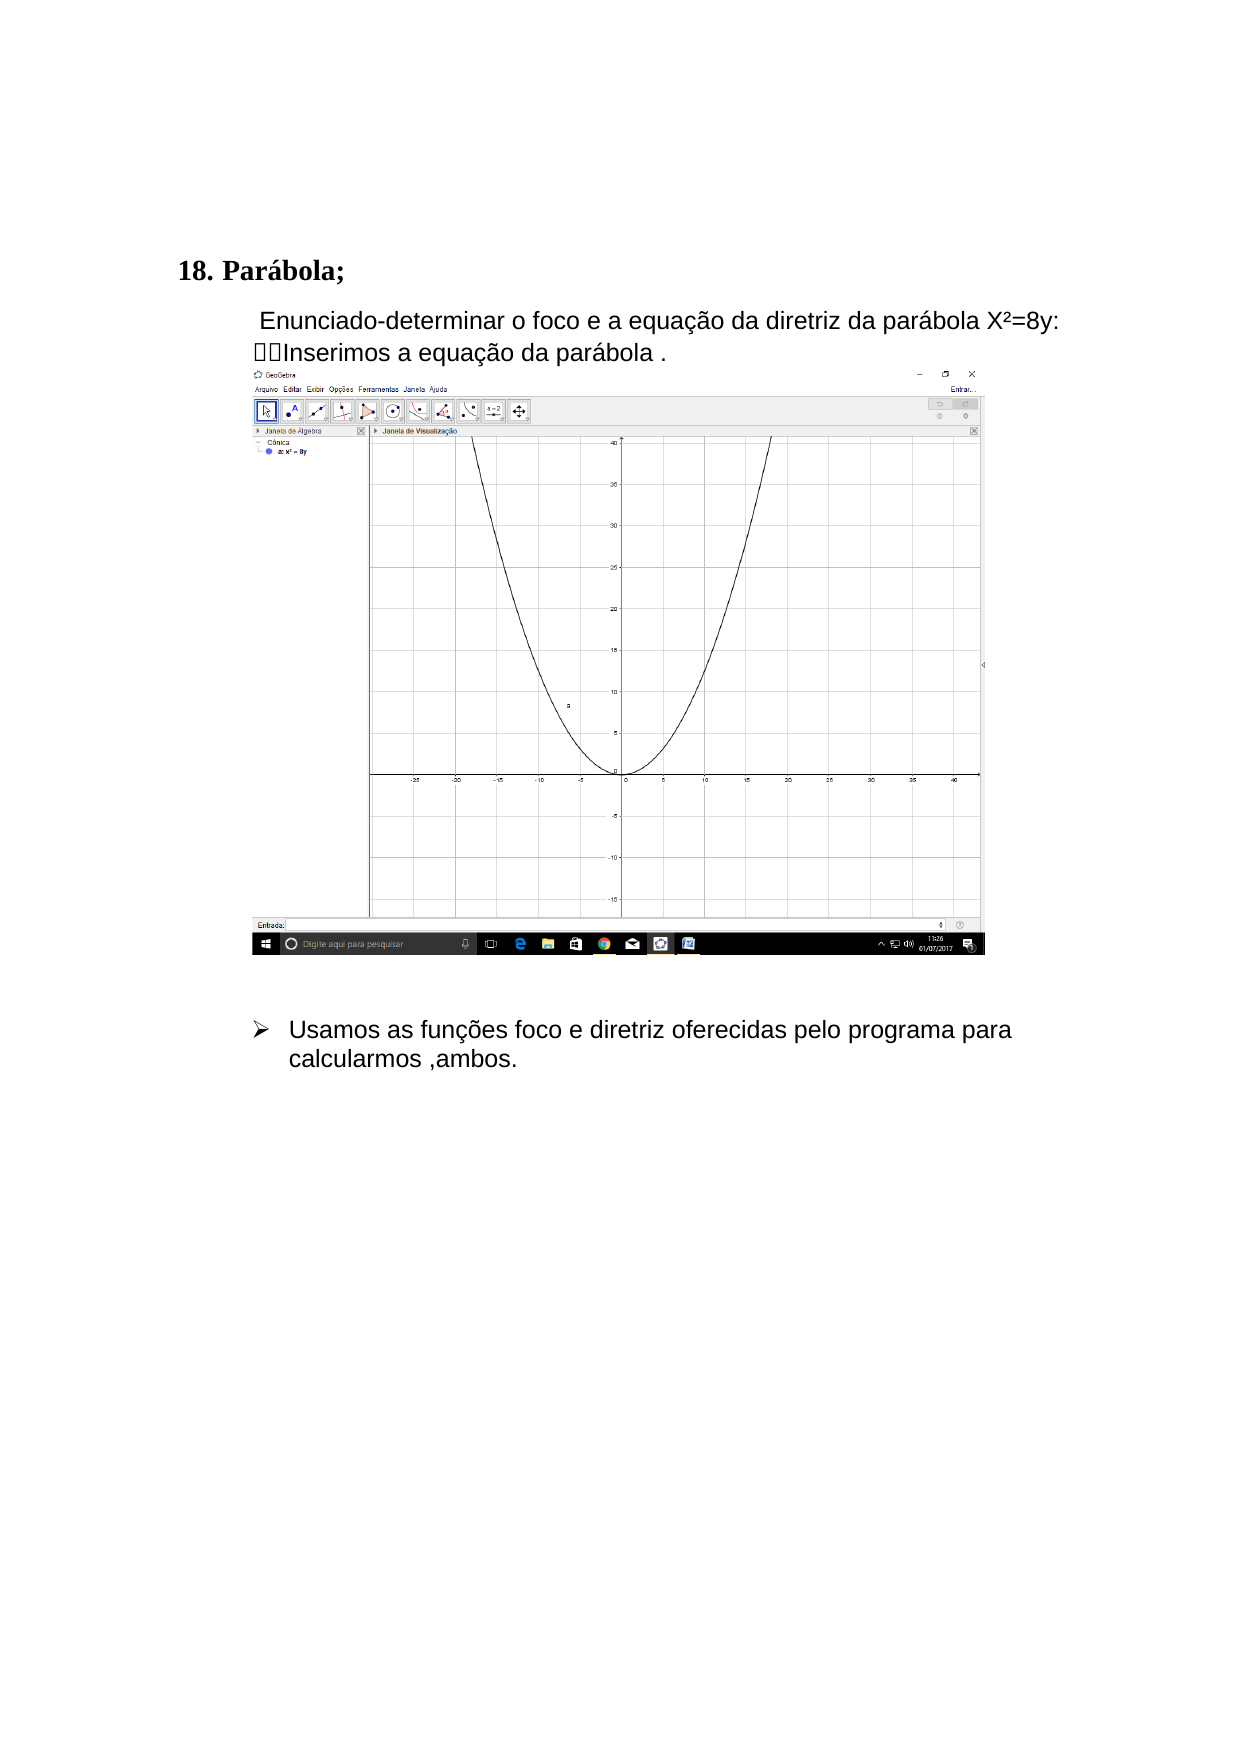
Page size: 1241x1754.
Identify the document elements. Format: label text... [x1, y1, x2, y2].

list Parábola; [177, 253, 1063, 287]
text Inserimos a equação da parábola . [252, 335, 1063, 369]
text Enunciado-determinar o foco e a equação da diretriz da parábola X²=8y: [252, 306, 1063, 335]
list Usamos as funções foco e diretriz oferecidas pelo programa para calcularmos ,ambos. [251, 1015, 1063, 1073]
